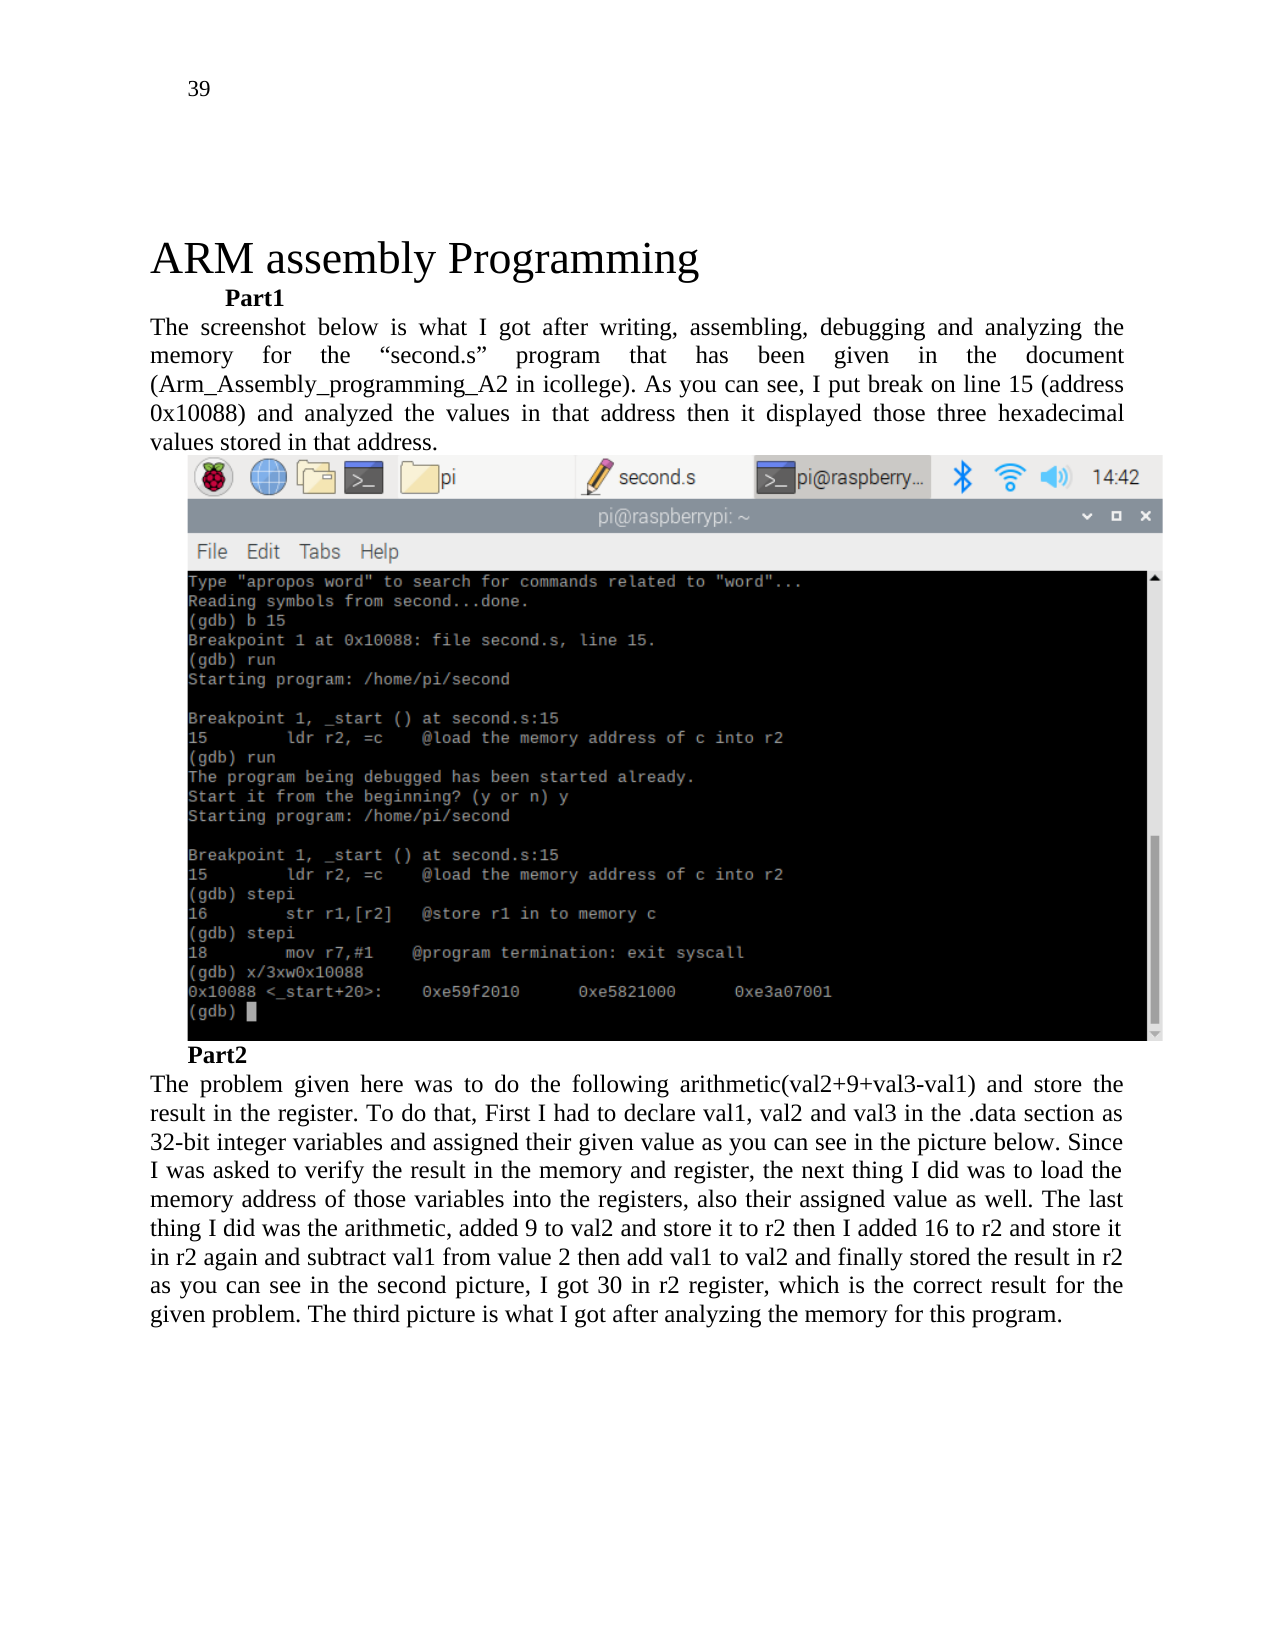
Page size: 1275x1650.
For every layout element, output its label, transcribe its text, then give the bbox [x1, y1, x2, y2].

picture [187, 455, 1163, 1041]
text The problem given here was to do the following arithmetic(val2+9+val3-val1) and store the result in the register. To do that, First I had to declare val1, val2 and val3 in the .data section as 32-bit integer variables and assigned their given value as you can see in the picture below. Since I was asked to verify the result in the memory and register, the next thing I did was to load the memory address of those variables into the registers, also their assigned value as well. The last thing I did was the arithmetic, added 9 to val2 and store it to r2 then I added 16 to r2 and store it in r2 again and subtract val1 from value 2 then add val1 to val2 and finally stored the result in r2 as you can see in the second picture, I got 30 in r2 register, which is the correct result for the given problem. The third picture is what I got after analyzing the memory for this program. [150, 1069, 1125, 1328]
text ARM assembly Programming [150, 230, 1125, 283]
text Part1 [150, 283, 1125, 312]
text The screenshot below is what I got after writing, assembling, debugging and analyzing the memory for the “second.s” program that has been given in the document (Arm_Assembly_programming_A2 in icollege). As you can see, I put break on line 15 (address 0x10088) and analyzed the values in that address then it displayed those three hexadecimal values stored in that address. [150, 312, 1125, 456]
text Part2 [150, 1041, 1125, 1069]
